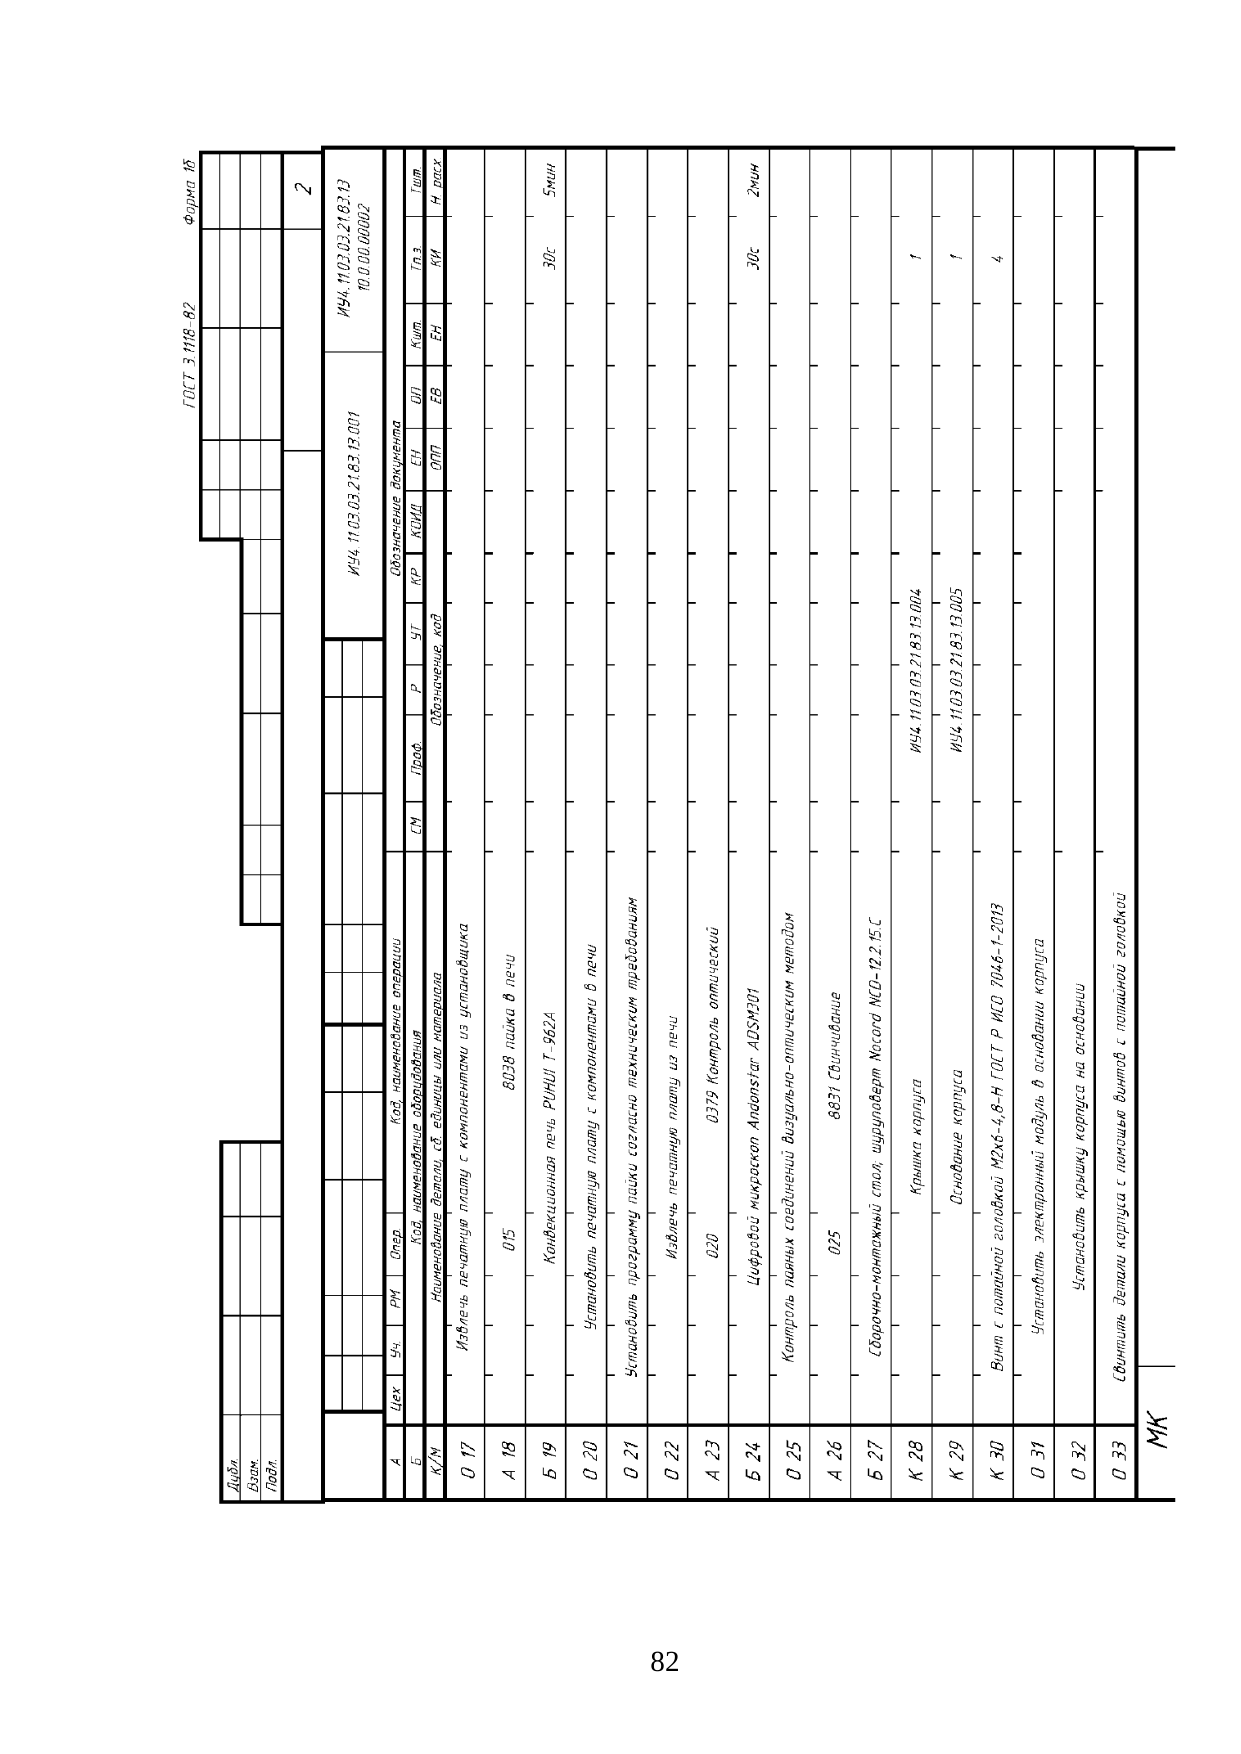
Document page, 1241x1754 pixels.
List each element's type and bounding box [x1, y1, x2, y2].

picture [180, 120, 1183, 1535]
